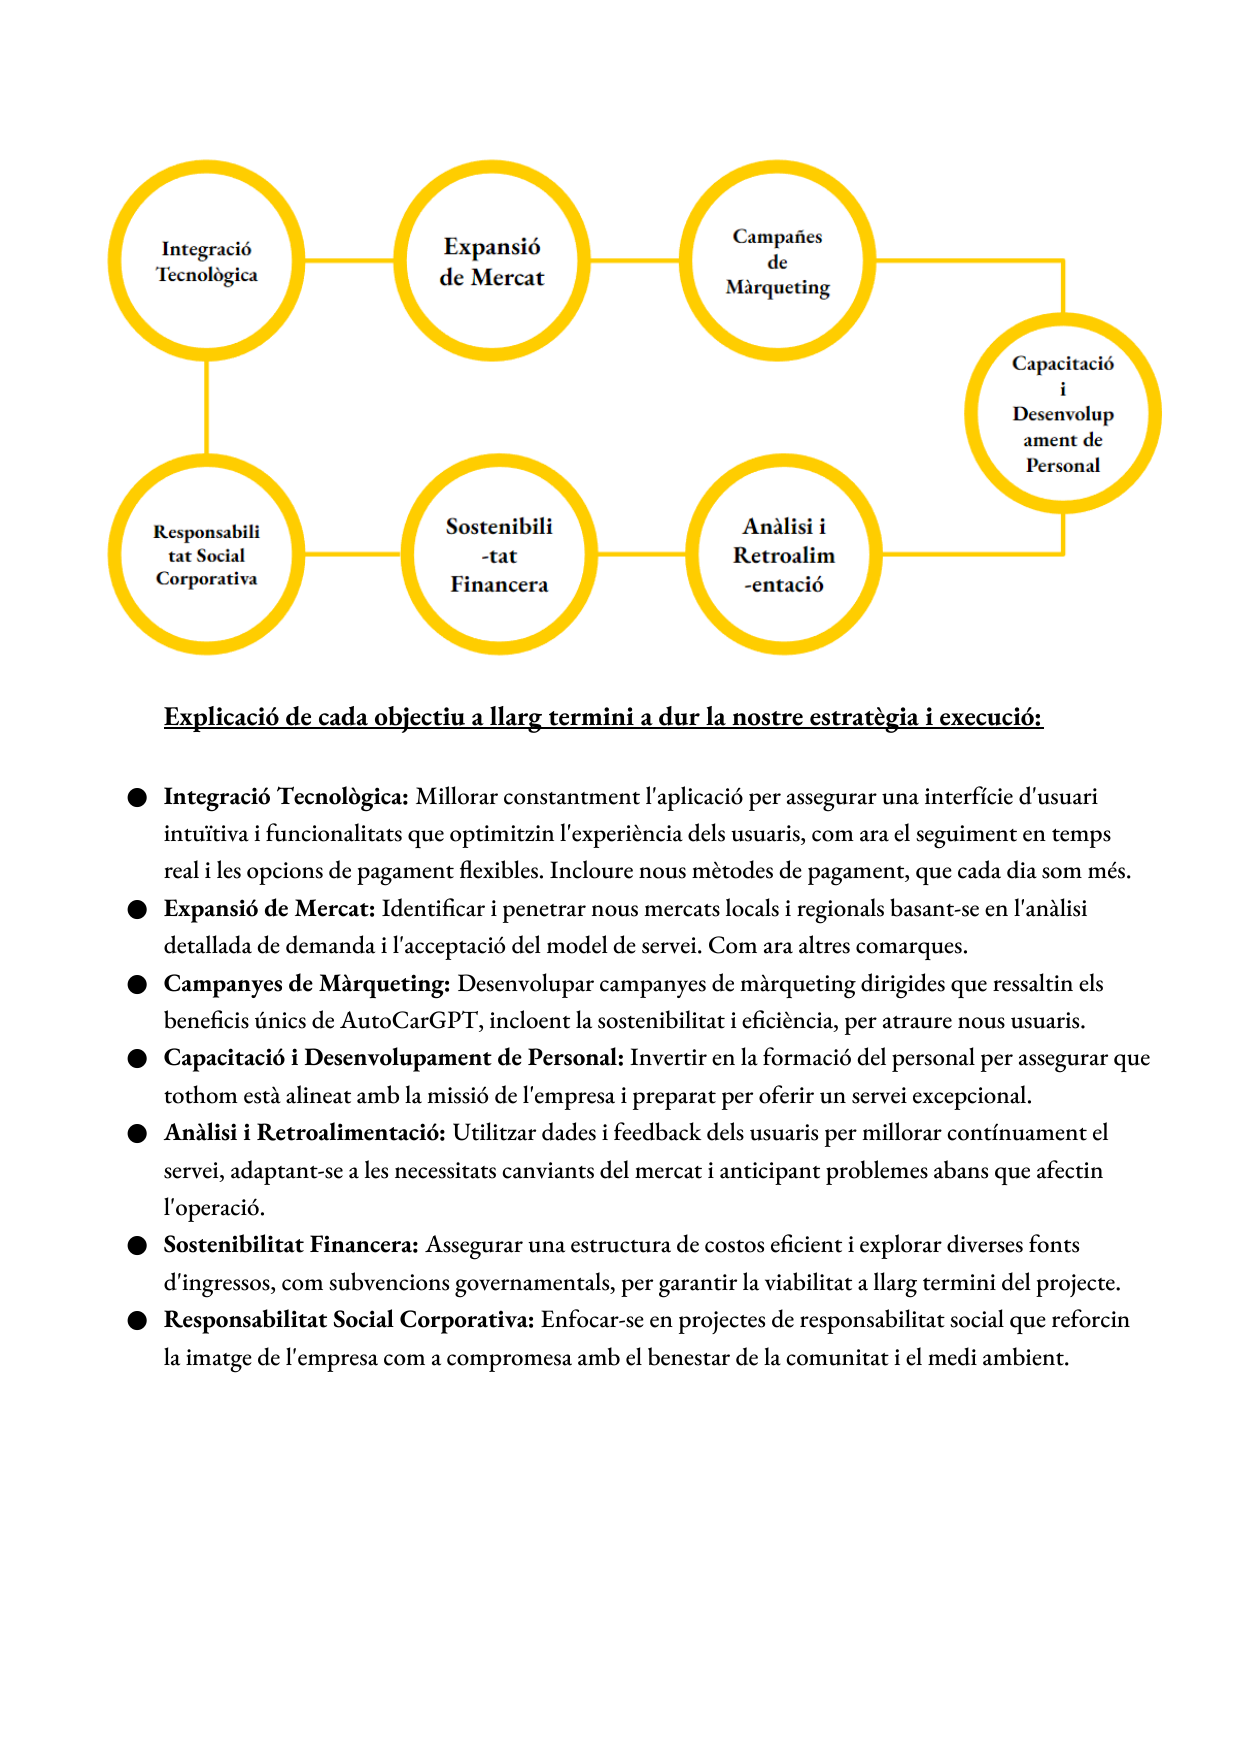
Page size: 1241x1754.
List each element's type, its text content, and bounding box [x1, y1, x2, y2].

list Expansió de Mercat: Identificar i penetrar nous mercats locals i regionals basant-se en l'anàlisi detallada de demanda i l'acceptació del model de servei. Com ara altres comarques. [126, 891, 1152, 961]
picture [99, 150, 1163, 667]
list Campanyes de Màrqueting: Desenvolupar campanyes de màrqueting dirigides que ressaltin els beneficis únics de AutoCarGPT, incloent la sostenibilitat i eficiència, per atraure nous usuaris. [126, 966, 1152, 1036]
list Integració Tecnològica: Millorar constantment l'aplicació per assegurar una interfície d'usuari intuïtiva i funcionalitats que optimitzin l'experiència dels usuaris, com ara el seguiment en temps real i les opcions de pagament flexibles. Incloure nous mètodes de pagament, que cada dia som més. [126, 779, 1152, 886]
list Capacitació i Desenvolupament de Personal: Invertir en la formació del personal per assegurar que tothom està alineat amb la missió de l'empresa i preparat per oferir un servei excepcional. [126, 1041, 1152, 1111]
list Sostenibilitat Financera: Assegurar una estructura de costos eficient i explorar diverses fonts d'ingressos, com subvencions governamentals, per garantir la viabilitat a llarg termini del projecte. [126, 1228, 1152, 1298]
list Anàlisi i Retroalimentació: Utilitzar dades i feedback dels usuaris per millorar contínuament el servei, adaptant-se a les necessitats canviants del mercat i anticipant problemes abans que afectin l'operació. [126, 1115, 1152, 1223]
list Responsabilitat Social Corporativa: Enfocar-se en projectes de responsabilitat social que reforcin la imatge de l'empresa com a compromesa amb el benestar de la comunitat i el medi ambient. [126, 1302, 1152, 1372]
text Explicació de cada objectiu a llarg termini a dur la nostre estratègia i execució: [88, 698, 1152, 733]
